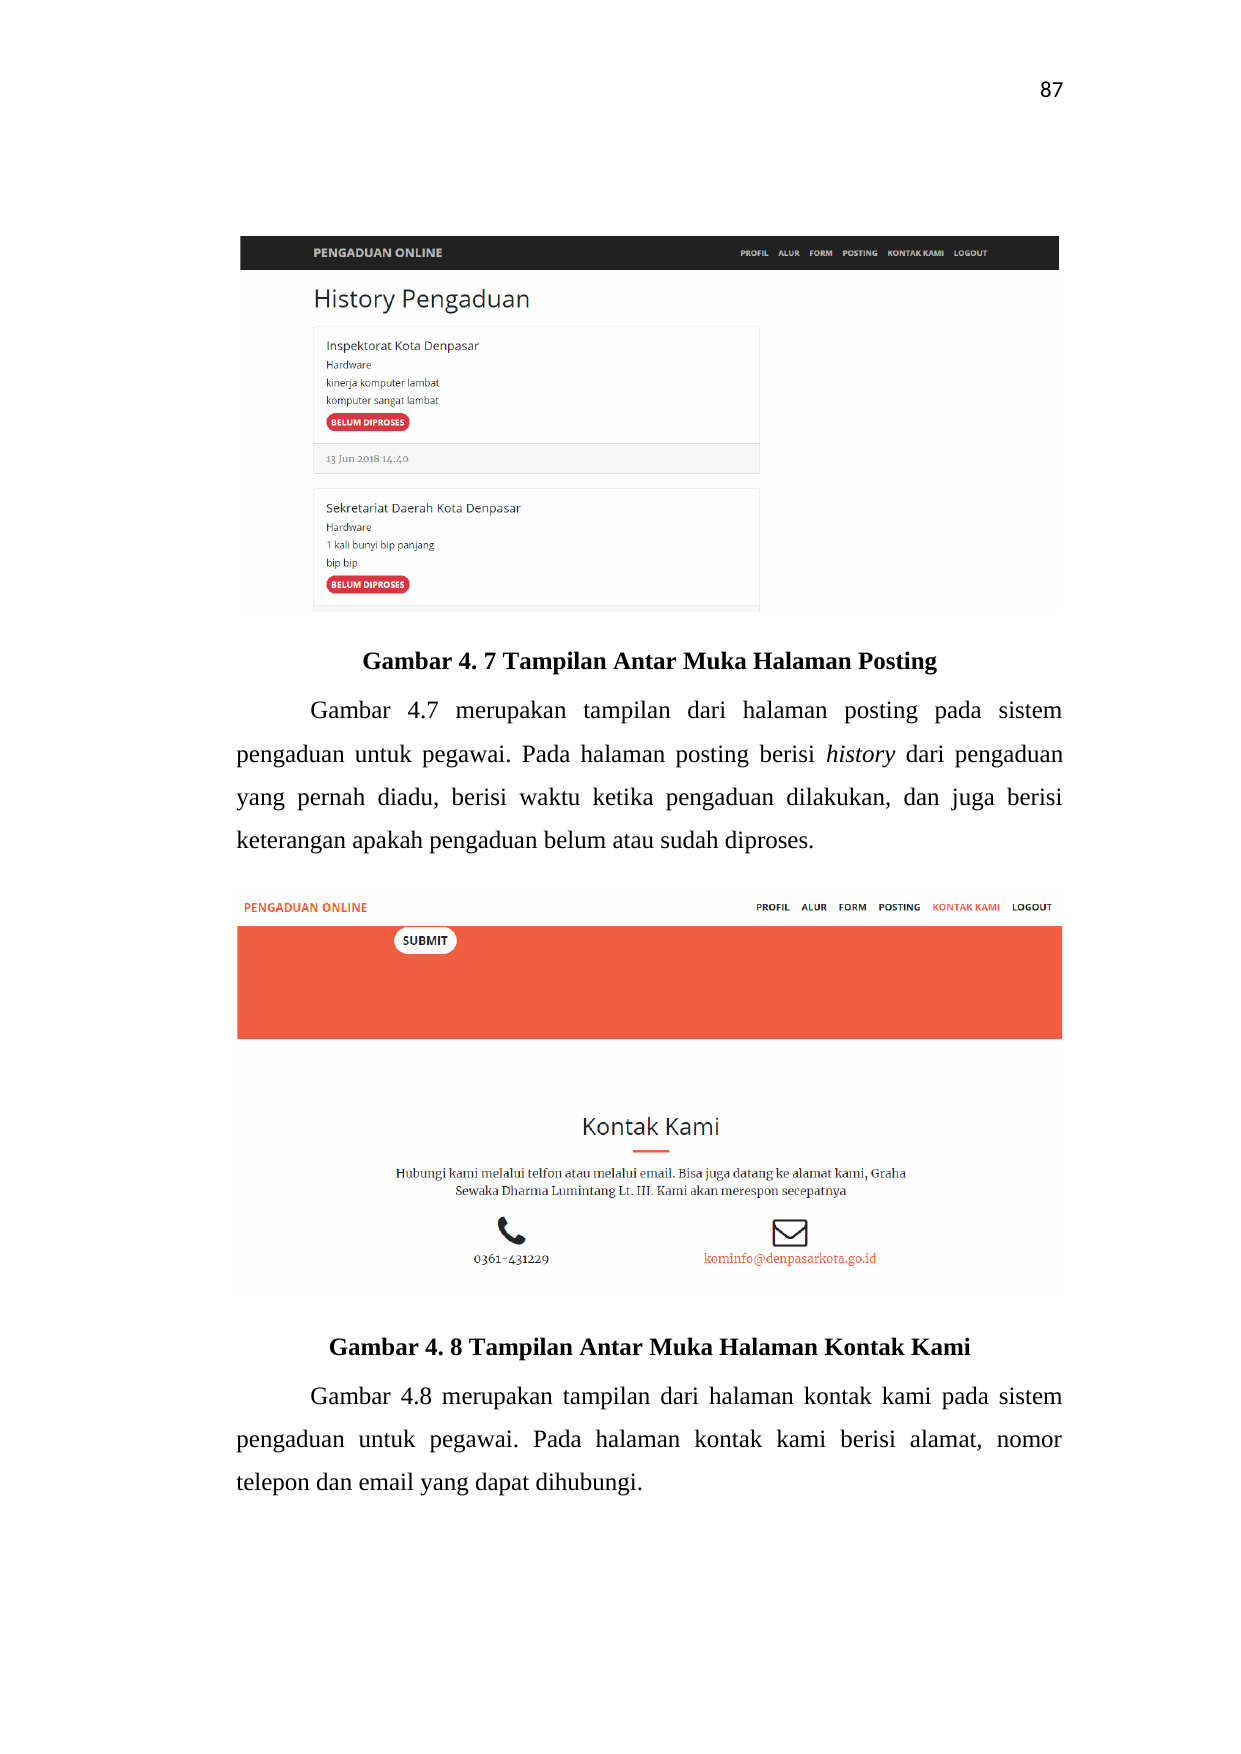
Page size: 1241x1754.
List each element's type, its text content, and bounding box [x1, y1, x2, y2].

text Gambar 4.8 merupakan tampilan dari halaman kontak kami pada sistem pengaduan untuk pegawai. Pada halaman kontak kami berisi alamat, nomor telepon dan email yang dapat dihubungi. [236, 1381, 1063, 1496]
text Gambar 4. 8 Tampilan Antar Muka Halaman Kontak Kami [236, 1332, 1063, 1360]
picture [240, 236, 1059, 612]
picture [237, 888, 1063, 1297]
text Gambar 4. 7 Tampilan Antar Muka Halaman Posting [236, 646, 1063, 675]
text Gambar 4.7 merupakan tampilan dari halaman posting pada sistem pengaduan untuk pegawai. Pada halaman posting berisi history dari pengaduan yang pernah diadu, berisi waktu ketika pengaduan dilakukan, dan juga berisi keterangan apakah pengaduan belum atau sudah diproses. [236, 696, 1063, 854]
